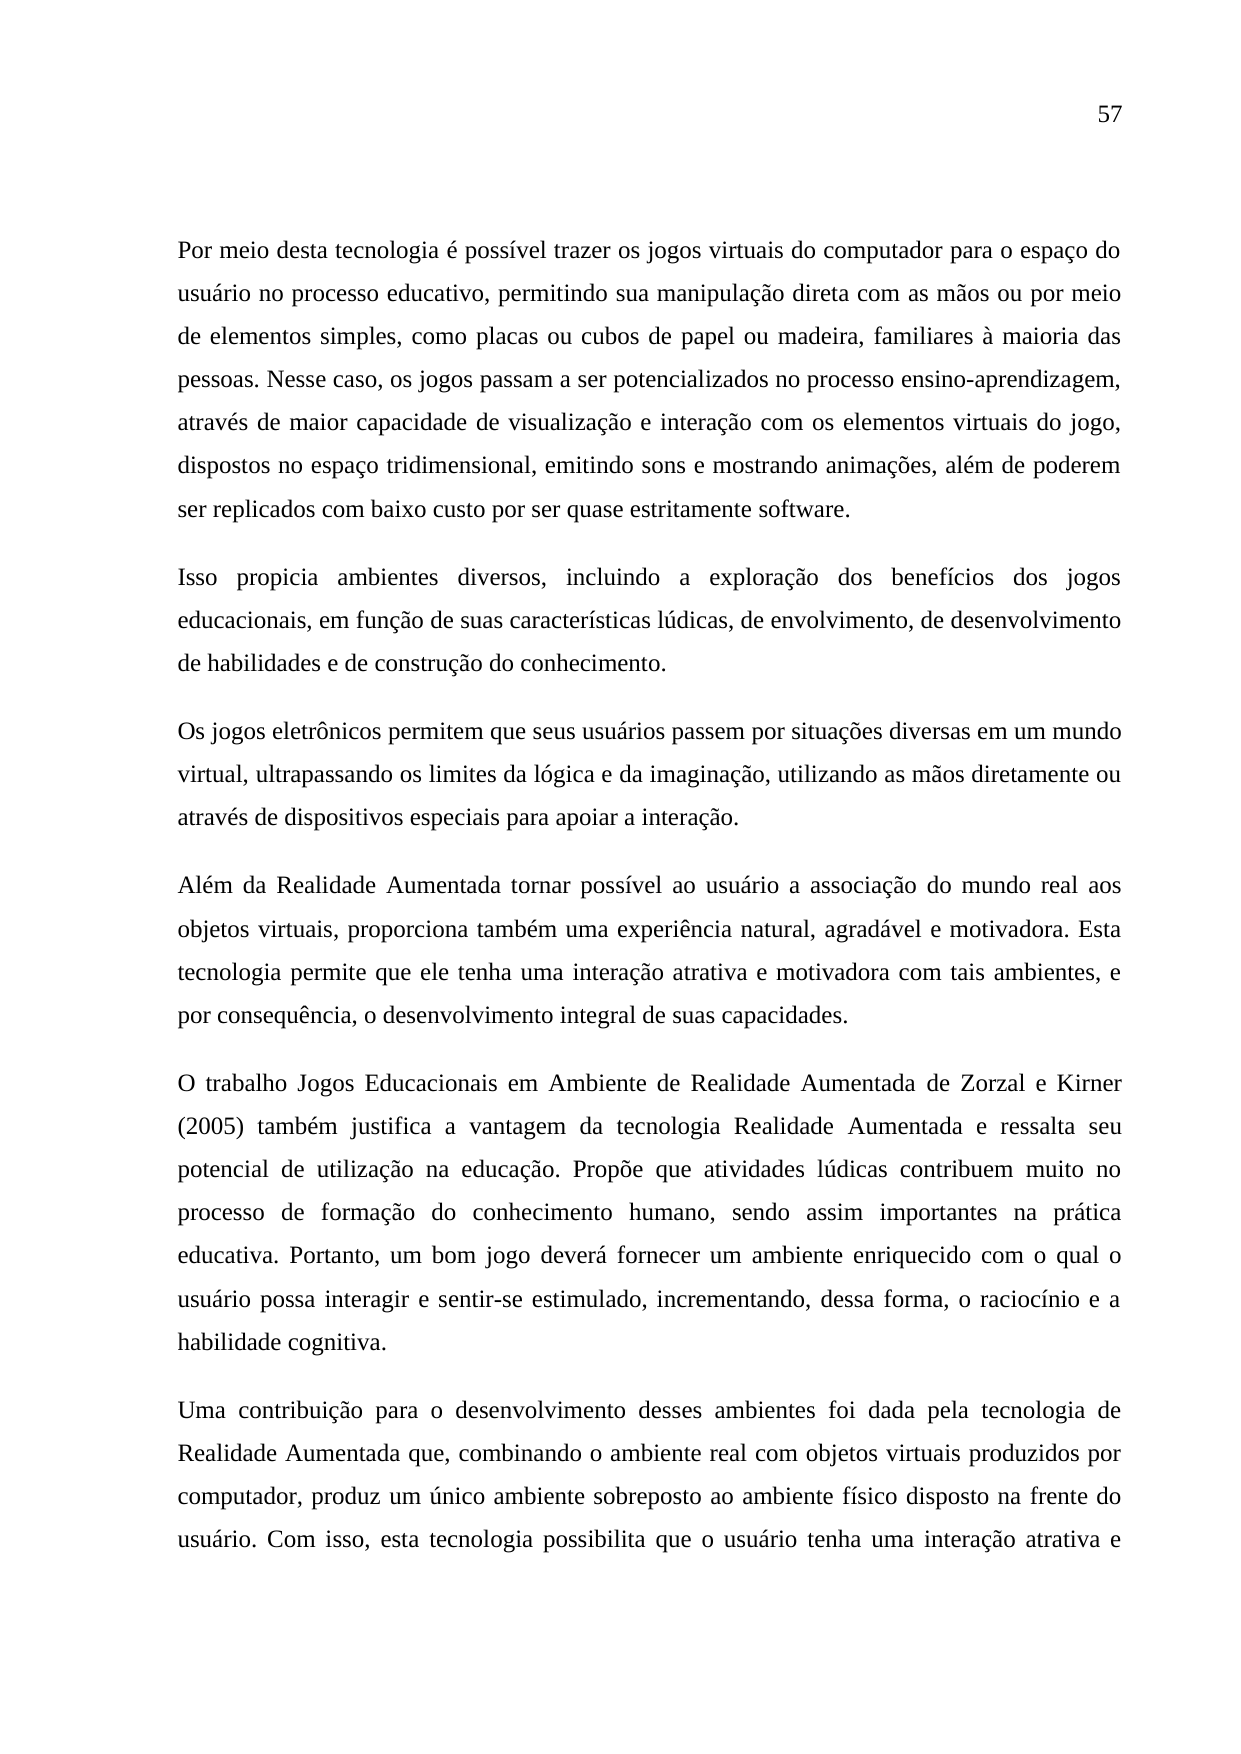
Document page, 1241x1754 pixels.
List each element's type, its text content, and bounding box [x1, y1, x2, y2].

text Isso propicia ambientes diversos, incluindo a exploração dos benefícios dos jogos educacionais, em função de suas características lúdicas, de envolvimento, de desenvolvimento de habilidades e de construção do conhecimento. [177, 562, 1122, 677]
text Por meio desta tecnologia é possível trazer os jogos virtuais do computador para o espaço do usuário no processo educativo, permitindo sua manipulação direta com as mãos ou por meio de elementos simples, como placas ou cubos de papel ou madeira, familiares à maioria das pessoas. Nesse caso, os jogos passam a ser potencializados no processo ensino-aprendizagem, através de maior capacidade de visualização e interação com os elementos virtuais do jogo, dispostos no espaço tridimensional, emitindo sons e mostrando animações, além de poderem ser replicados com baixo custo por ser quase estritamente software. [177, 235, 1122, 522]
text Além da Realidade Aumentada tornar possível ao usuário a associação do mundo real aos objetos virtuais, proporciona também uma experiência natural, agradável e motivadora. Esta tecnologia permite que ele tenha uma interação atrativa e motivadora com tais ambientes, e por consequência, o desenvolvimento integral de suas capacidades. [177, 871, 1122, 1029]
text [177, 1395, 1122, 1553]
text O trabalho Jogos Educacionais em Ambiente de Realidade Aumentada de Zorzal e Kirner também justifica a vantagem da tecnologia Realidade Aumentada e ressalta seu potencial de utilização na educação. Propõe que atividades lúdicas contribuem muito no processo de formação do conhecimento humano, sendo assim importantes na prática educativa. Portanto, um bom jogo deverá fornecer um ambiente enriquecido com o qual o usuário possa interagir e sentir-se estimulado, incrementando, dessa forma, o raciocínio e a habilidade cognitiva. [177, 1068, 1122, 1356]
text Os jogos eletrônicos permitem que seus usuários passem por situações diversas em um mundo virtual, ultrapassando os limites da lógica e da imaginação, utilizando as mãos diretamente ou através de dispositivos especiais para apoiar a interação. [177, 716, 1122, 831]
